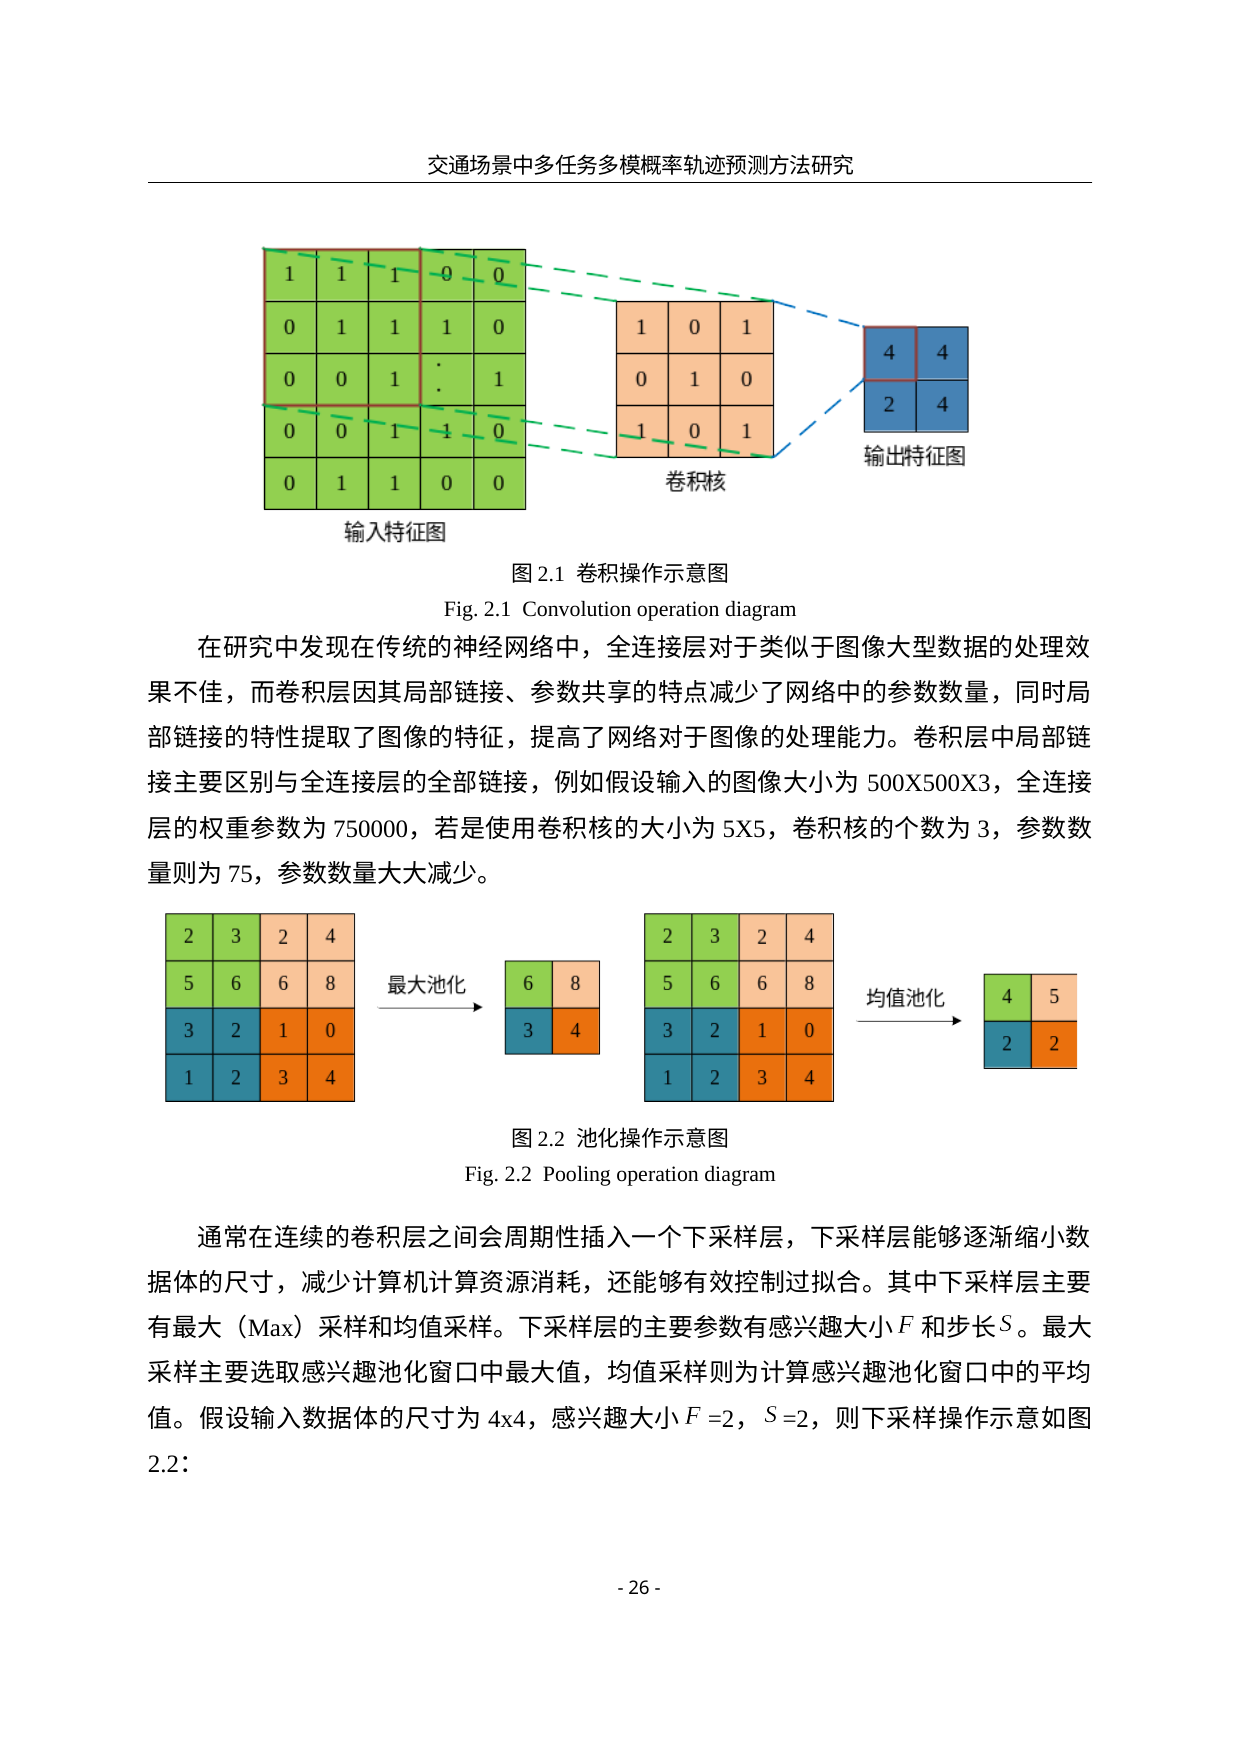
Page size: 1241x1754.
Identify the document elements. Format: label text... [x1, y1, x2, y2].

text 通常在连续的卷积层之间会周期性插入一个下采样层，下采样层能够逐渐缩小数据体的尺寸，减少计算机计算资源消耗，还能够有效控制过拟合。其中下采样层主要有最大（Max）采样和均值采样。下采样层的主要参数有感兴趣大小和步长。最大采样主要选取感兴趣池化窗口中最大值，均值采样则为计算感兴趣池化窗口中的平均值。假设输入数据体的尺寸为4x4，感兴趣大小=2，=2，则下采样操作示意如图2.2： [148, 1217, 1092, 1480]
text Fig. 2.1 Convolution operation diagram [148, 596, 1092, 621]
text Fig. 2.2 Pooling operation diagram [148, 1161, 1092, 1186]
text 图2.1 卷积操作示意图 [148, 556, 1092, 588]
text 图2.2 池化操作示意图 [148, 1121, 1092, 1153]
text 在研究中发现在传统的神经网络中，全连接层对于类似于图像大型数据的处理效果不佳，而卷积层因其局部链接、参数共享的特点减少了网络中的参数数量，同时局部链接的特性提取了图像的特征，提高了网络对于图像的处理能力。卷积层中局部链接主要区别与全连接层的全部链接，例如假设输入的图像大小为500X500X3，全连接层的权重参数为750000，若是使用卷积核的大小为5X5，卷积核的个数为3，参数数量则为75，参数数量大大减少。 [148, 627, 1092, 890]
